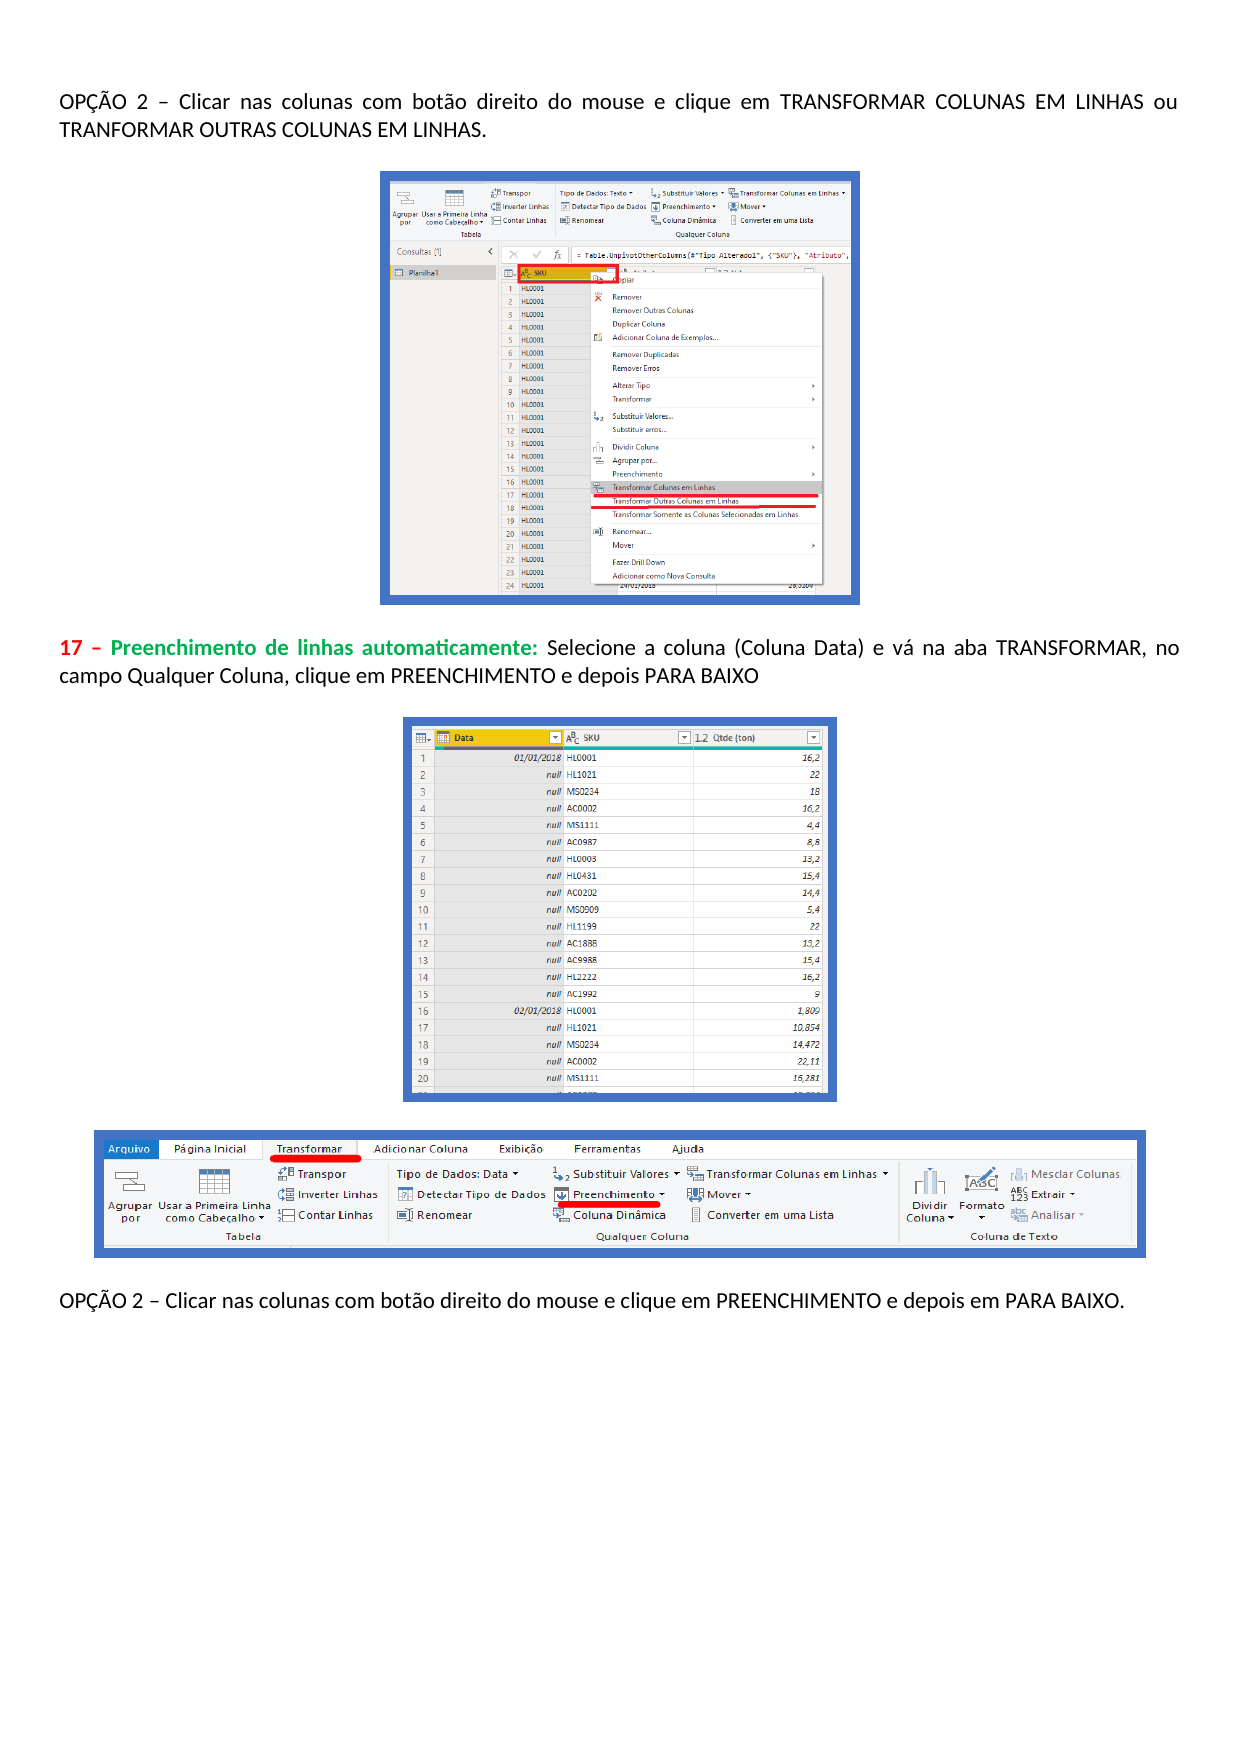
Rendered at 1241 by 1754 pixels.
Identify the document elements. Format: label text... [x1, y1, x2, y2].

picture [104, 1140, 1137, 1248]
picture [390, 181, 851, 595]
text OPÇÃO 2 – Clicar nas colunas com botão direito do mouse e clique em TRANSFORMAR COLUNAS EM LINHAS ou TRANFORMAR OUTRAS COLUNAS EM LINHAS. [59, 87, 1181, 143]
text OPÇÃO 2 – Clicar nas colunas com botão direito do mouse e clique em PREENCHIMENTO e depois em PARA BAIXO. [59, 1286, 1181, 1314]
picture [412, 726, 828, 1093]
text 17 – Preenchimento de linhas automaticamente: Selecione a coluna (Coluna Data) e vá na aba TRANSFORMAR, no campo Qualquer Coluna, clique em PREENCHIMENTO e depois PARA BAIXO [59, 633, 1181, 689]
